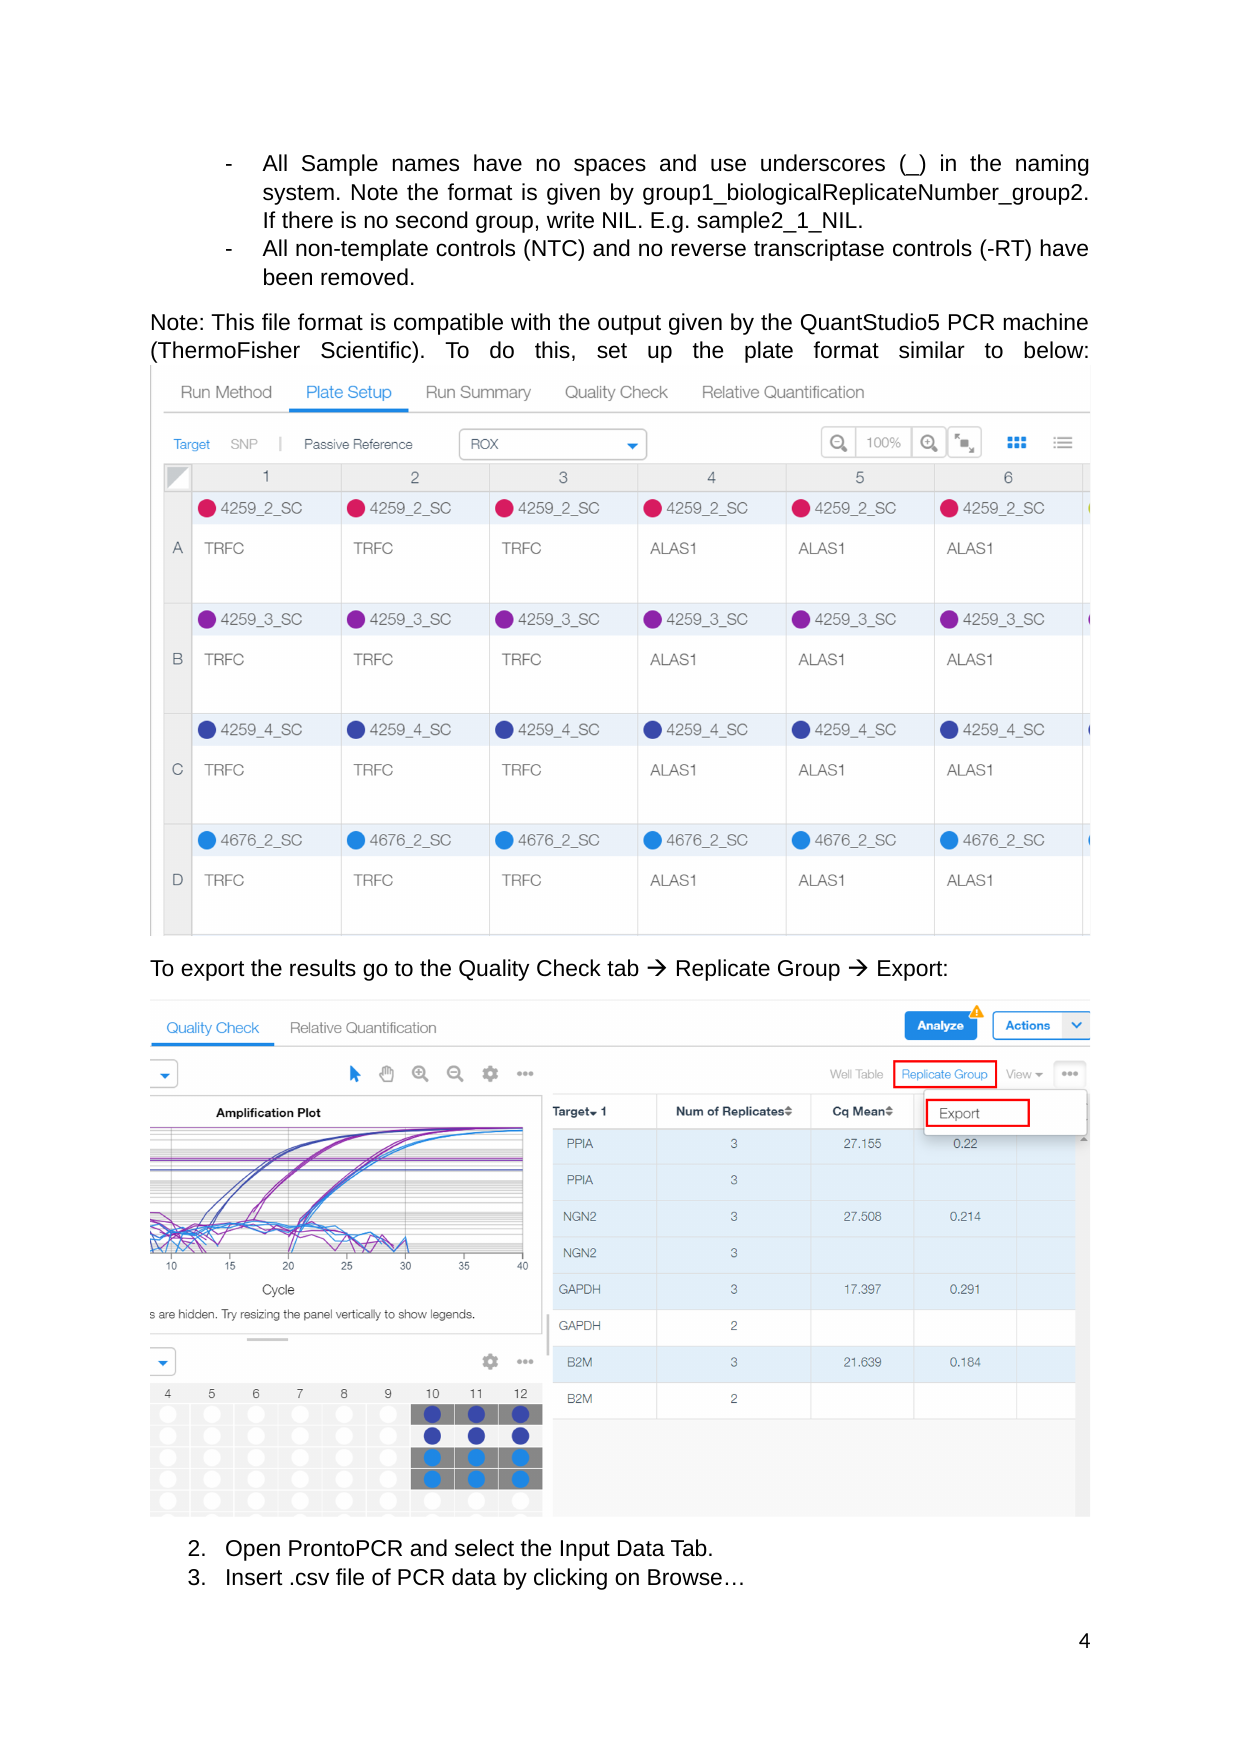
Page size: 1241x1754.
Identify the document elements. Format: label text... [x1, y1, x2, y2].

list Open ProntoPCR and select the Input Data Tab. [187, 1535, 1090, 1562]
list All non-template controls (NTC) and no reverse transcriptase controls (-RT) have been removed. [225, 235, 1090, 290]
list All Sample names have no spaces and use underscores (_) in the naming system. Note the format is given by group1_biologicalReplicateNumber_group2. If there is no second group, write NIL. E.g. sample2_1_NIL. [225, 150, 1090, 233]
picture [150, 999, 1091, 1517]
text Note: This file format is compatible with the output given by the QuantStudio5 PCR machine (ThermoFisher Scientific). To do this, set up the plate format similar to below: [150, 309, 1090, 365]
text To export the results go to the Quality Check tab Replicate Group Export: [150, 955, 1090, 981]
list Insert .csv file of PCR data by clicking on Browse… [187, 1564, 1090, 1590]
picture [150, 365, 1091, 936]
